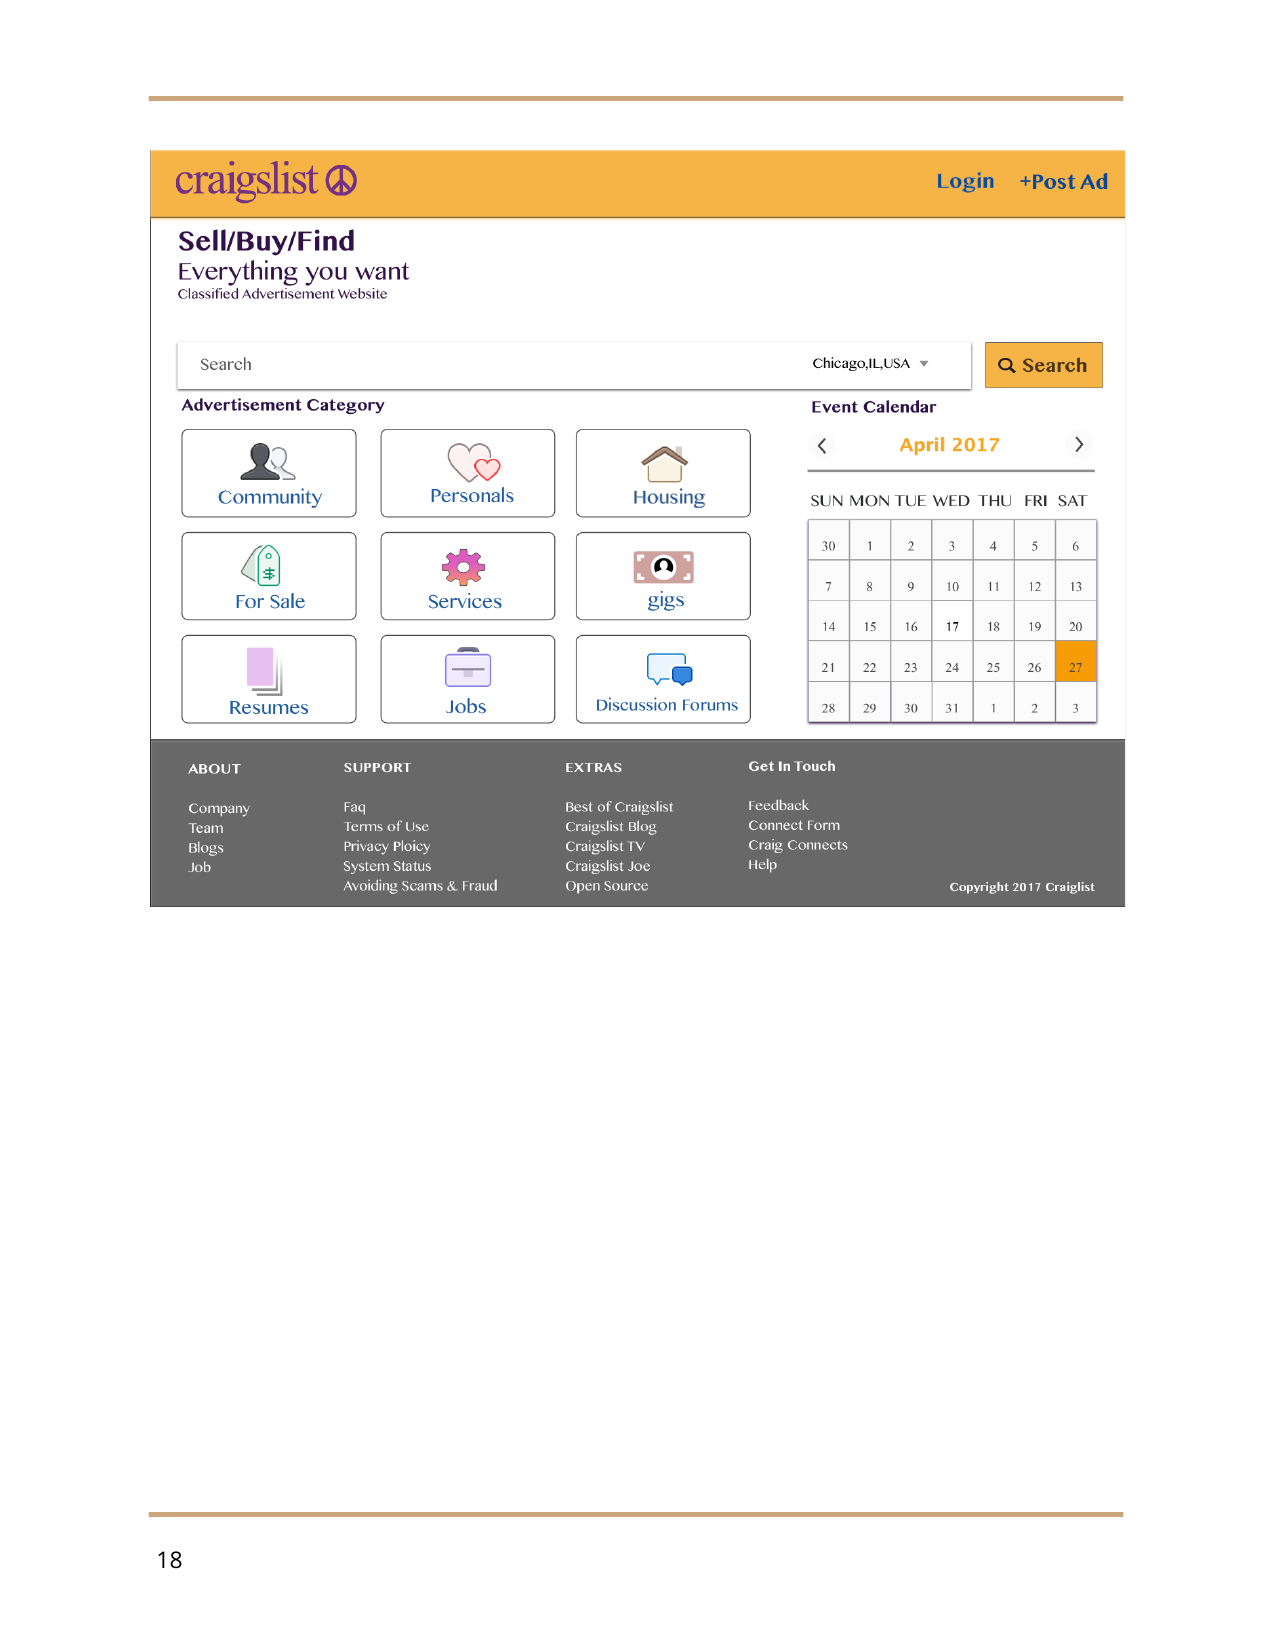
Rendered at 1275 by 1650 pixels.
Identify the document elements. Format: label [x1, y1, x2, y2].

picture [148, 1512, 1124, 1517]
picture [148, 96, 1124, 101]
picture [150, 150, 1125, 907]
